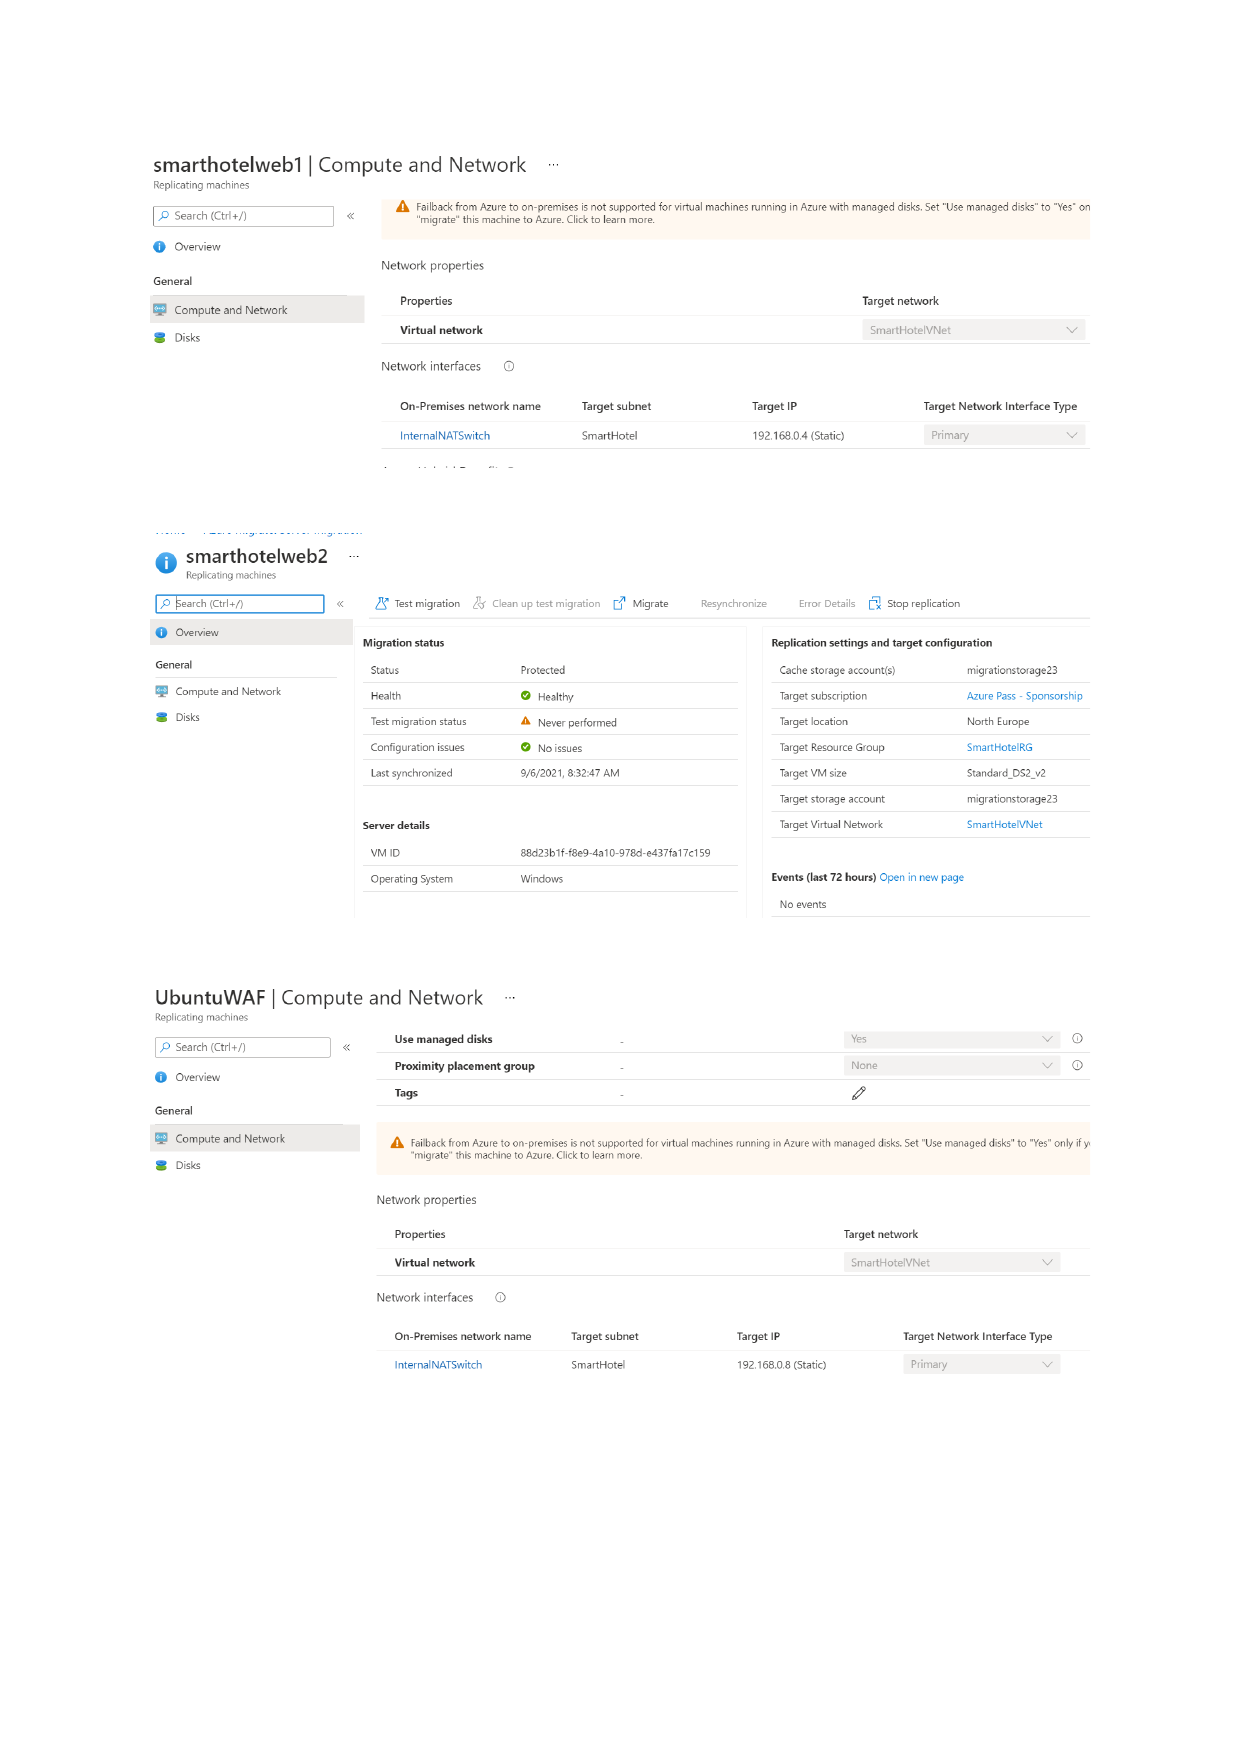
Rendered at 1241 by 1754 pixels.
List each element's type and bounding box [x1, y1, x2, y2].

picture [150, 983, 1091, 1375]
picture [150, 533, 1091, 918]
picture [150, 150, 1091, 468]
